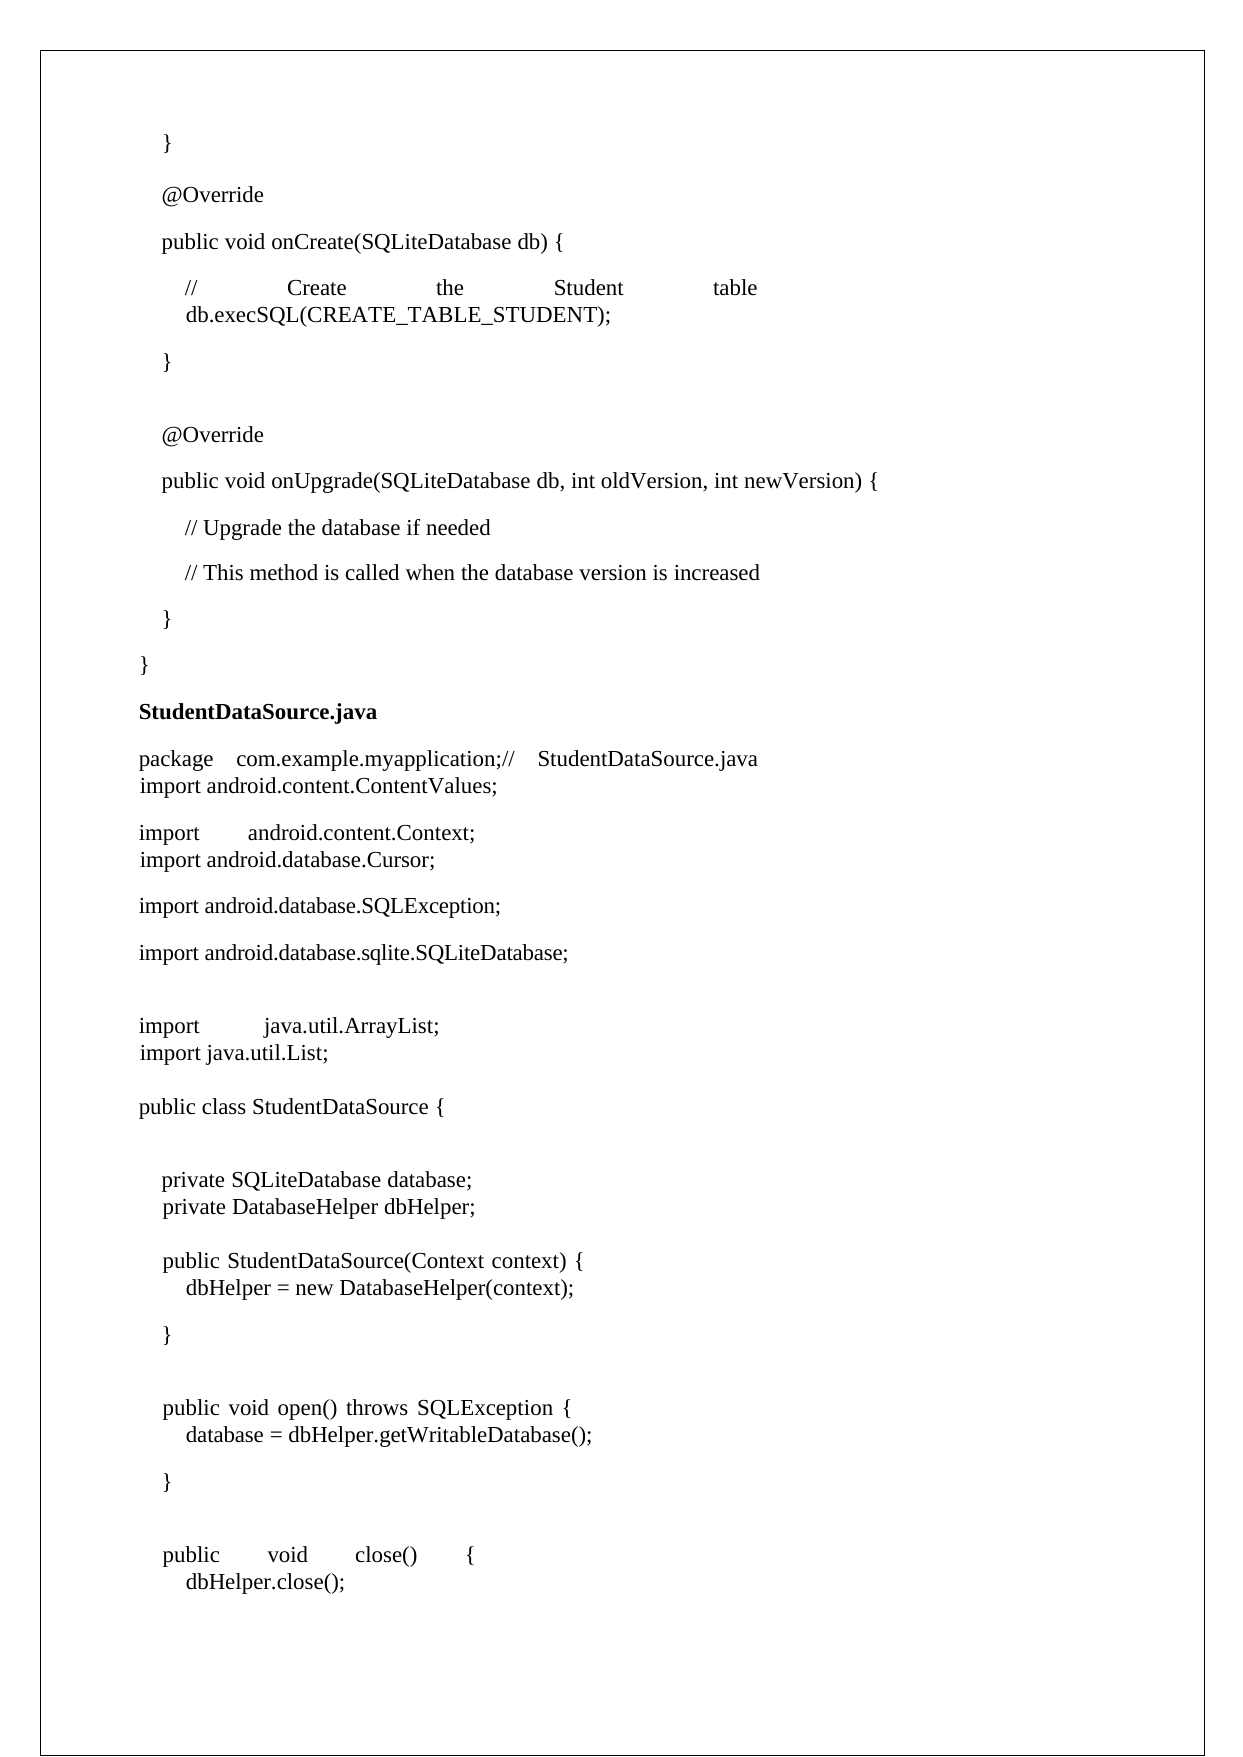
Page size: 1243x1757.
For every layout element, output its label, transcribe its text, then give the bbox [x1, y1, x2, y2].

text // This method is called when the database version is increased [184, 559, 1204, 586]
text public void open() throws SQLException { database = dbHelper.getWritableDatabase(); [162, 1394, 598, 1448]
text import java.util.ArrayList; import java.util.List; [138, 1012, 441, 1066]
text // Upgrade the database if needed [184, 513, 1204, 540]
text // Create the Student table db.execSQL(CREATE_TABLE_STUDENT); [184, 274, 759, 328]
text public void onCreate(SQLiteDatabase db) { [161, 228, 1204, 254]
text package com.example.myapplication;// StudentDataSource.java import android.content.ContentValues; [138, 745, 759, 798]
text } [138, 651, 1204, 678]
text @Override [161, 421, 1204, 448]
text } [161, 605, 1204, 632]
text public class StudentDataSource { [138, 1093, 1204, 1119]
text public StudentDataSource(Context context) { dbHelper = new DatabaseHelper(context); [162, 1247, 591, 1300]
text } [161, 348, 1204, 375]
text import android.database.SQLException; [138, 892, 1204, 919]
text import android.content.Context; import android.database.Cursor; [138, 819, 477, 872]
text } [161, 1321, 1204, 1347]
text @Override [161, 181, 1204, 208]
text public void onUpgrade(SQLiteDatabase db, int oldVersion, int newVersion) { [161, 467, 1204, 494]
text public void close() { dbHelper.close(); [162, 1541, 477, 1594]
text private SQLiteDatabase database; private DatabaseHelper dbHelper; [161, 1166, 478, 1220]
text import android.database.sqlite.SQLiteDatabase; [138, 938, 1204, 965]
text StudentDataSource.java [138, 698, 1204, 724]
text } [161, 1468, 1204, 1494]
